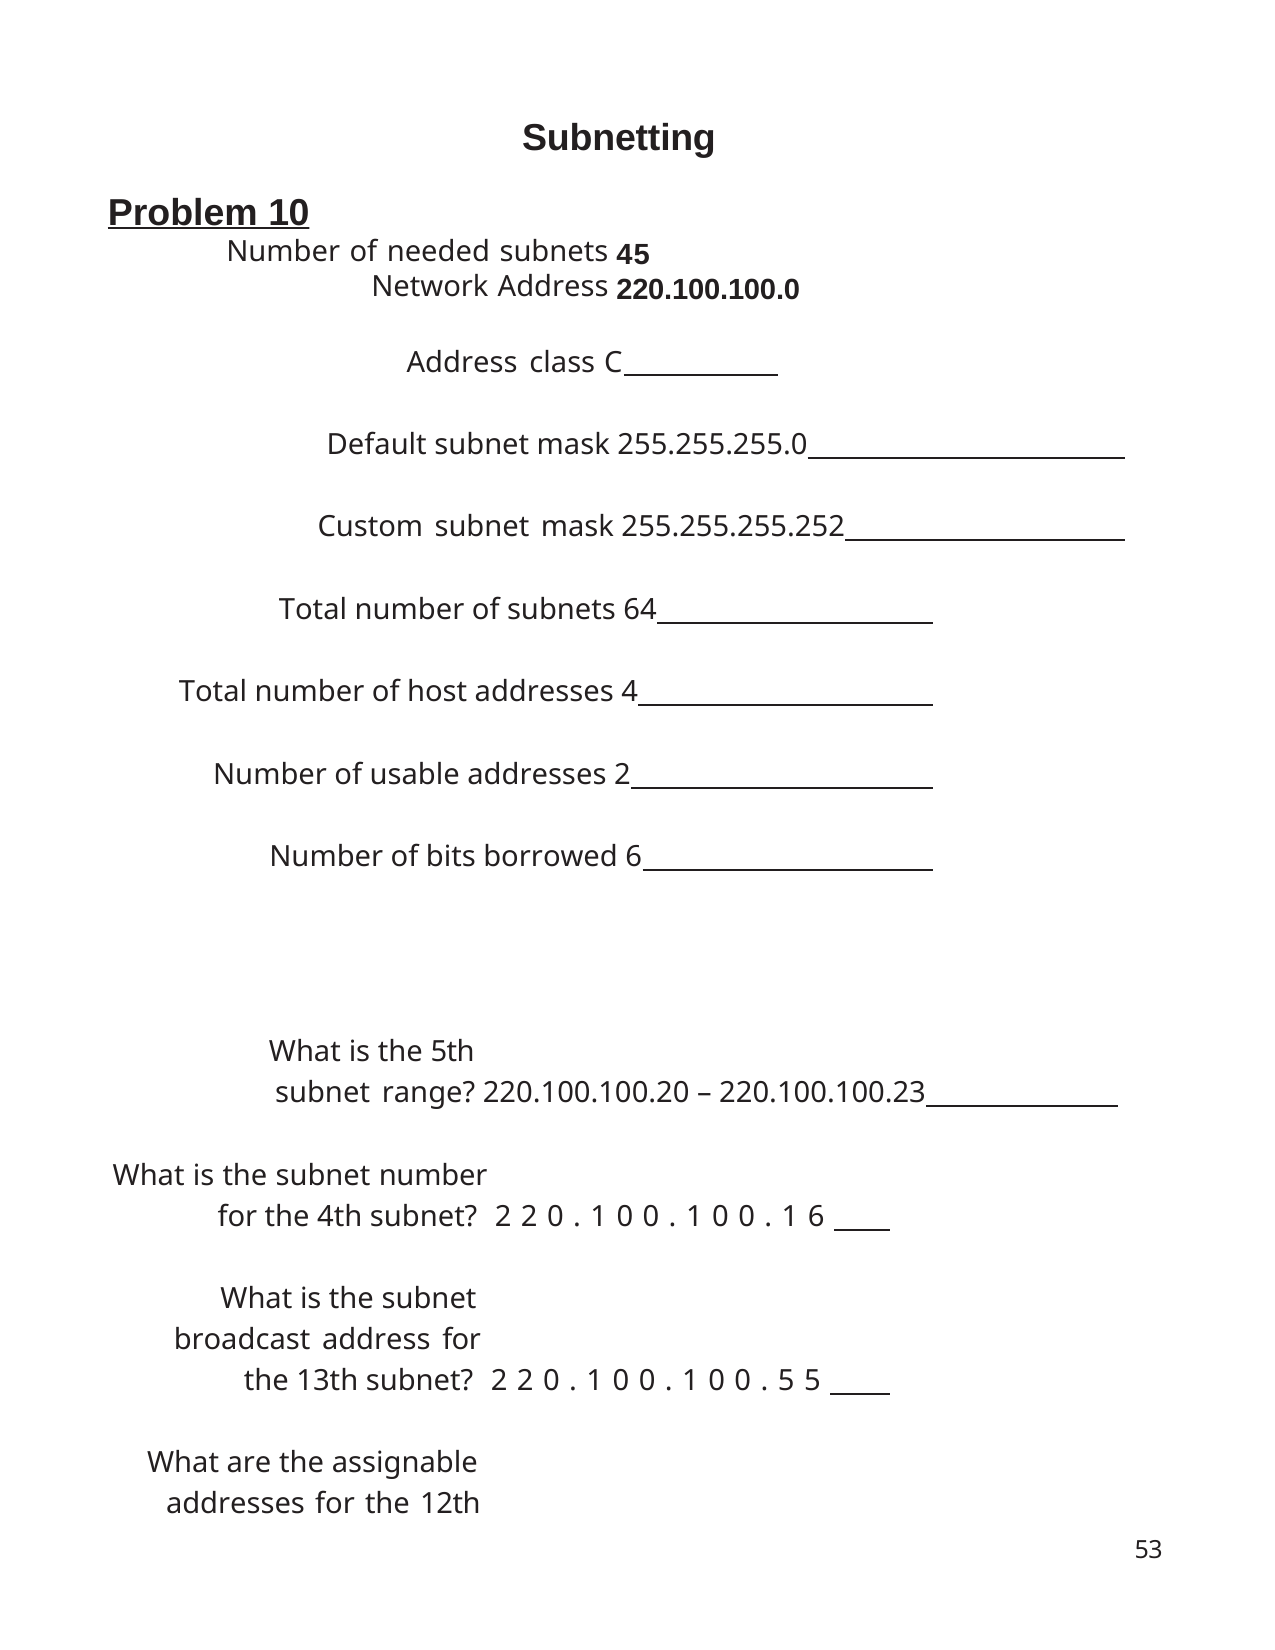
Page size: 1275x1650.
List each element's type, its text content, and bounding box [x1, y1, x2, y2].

text Total number of subnets 64 Total number of host addresses 4 Number of usable addresses 2 Number of bits borrowed 6 [178, 588, 932, 875]
text Network Address 220.100.100.0 [75, 271, 1096, 306]
text What is the subnet broadcast address for [173, 1277, 586, 1358]
text for the 4th subnet? 220.100.100.16 [217, 1195, 1162, 1235]
text What is the 5th [269, 1031, 1162, 1070]
text What is the subnet number [112, 1154, 1162, 1194]
text Address class C [75, 341, 1109, 381]
text Problem 10 [108, 190, 1162, 233]
text What are the assignable addresses for the 12th [147, 1442, 586, 1522]
text Default subnet mask 255.255.255.0 Custom subnet mask 255.255.255.252 [317, 423, 1126, 545]
text the 13th subnet? 220.100.100.55 [244, 1359, 1162, 1399]
subtitle Subnetting [75, 115, 1162, 158]
text Number of needed subnets 45 [75, 236, 801, 271]
text subnet range? 220.100.100.20 – 220.100.100.23 [275, 1072, 1162, 1111]
